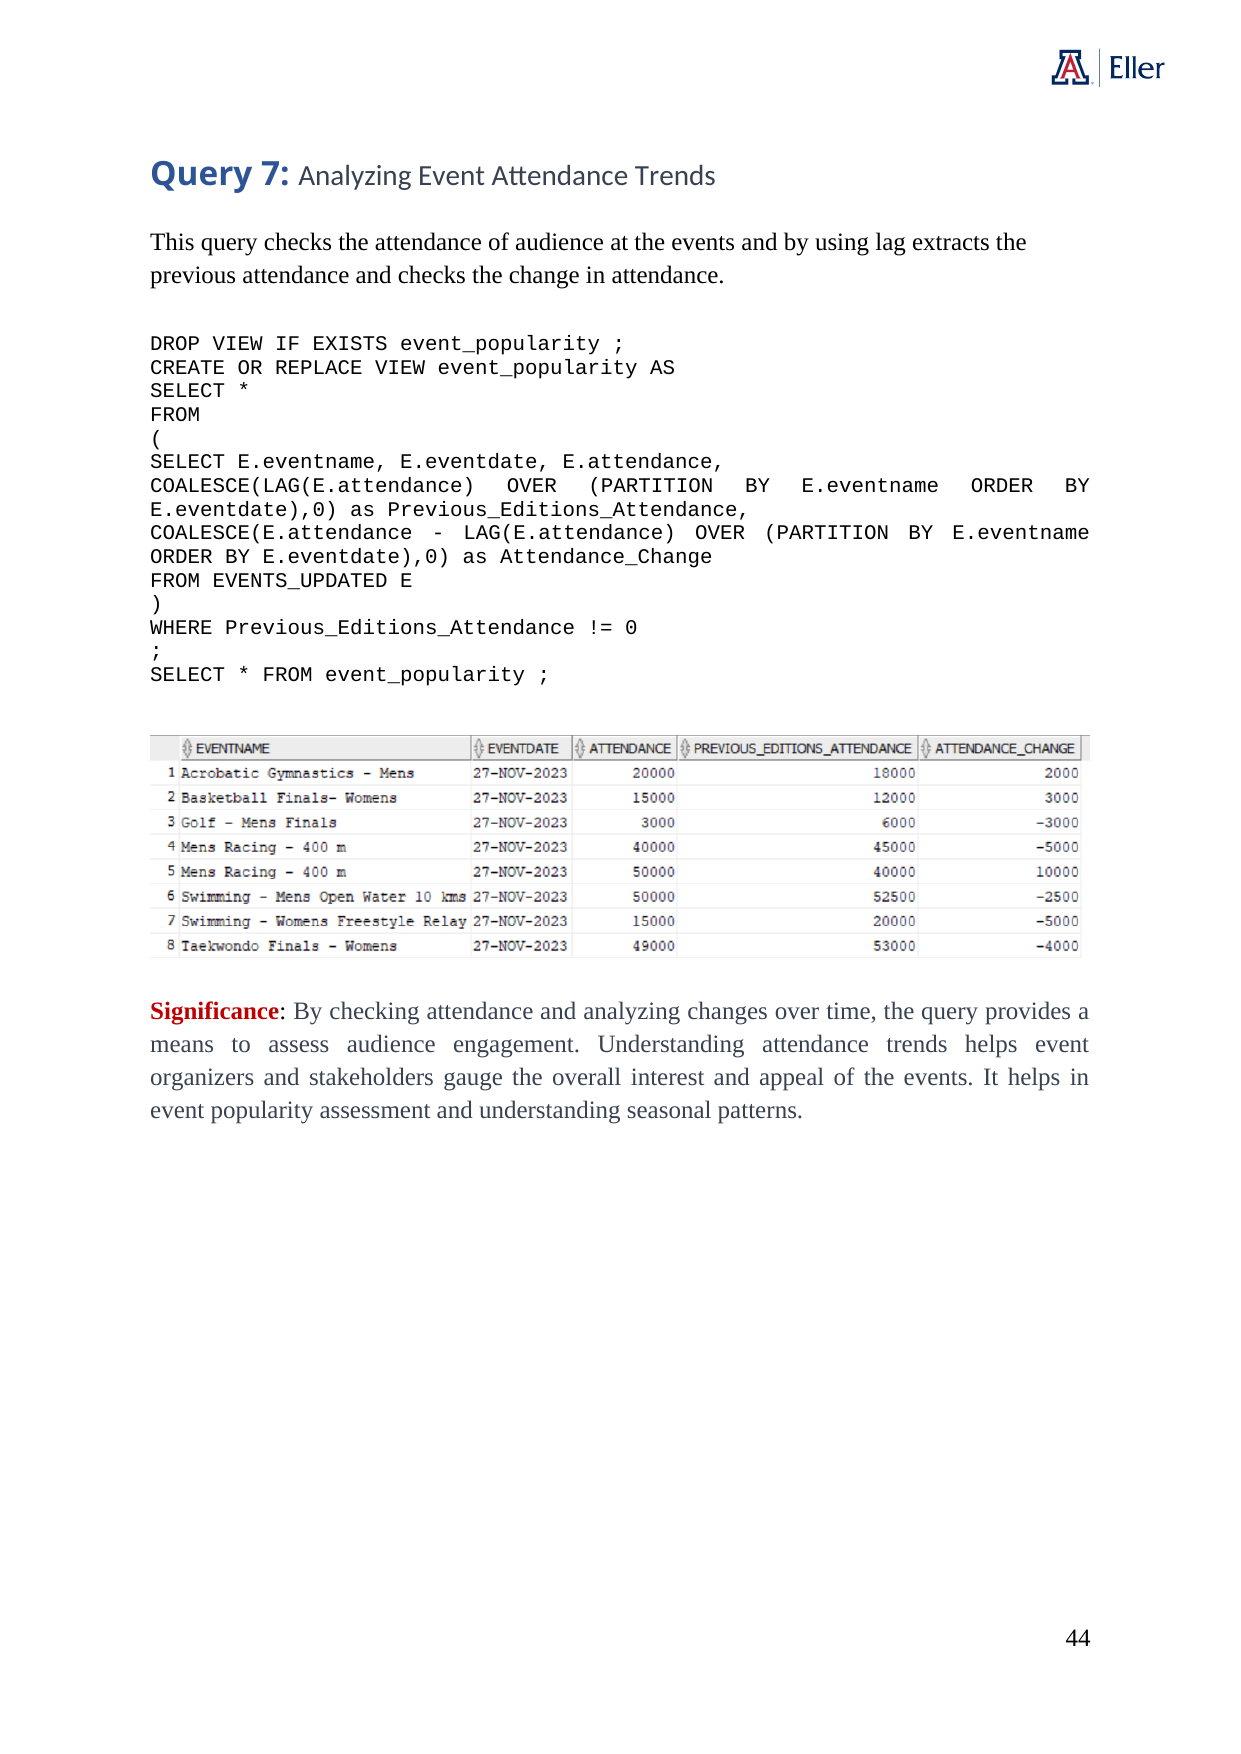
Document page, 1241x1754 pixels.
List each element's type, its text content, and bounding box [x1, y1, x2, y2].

text SELECT * FROM event_popularity ; [150, 664, 1090, 688]
text WHERE Previous_Editions_Attendance != 0 [150, 617, 1090, 641]
text CREATE OR REPLACE VIEW event_popularity AS [150, 357, 1090, 380]
picture [1036, 33, 1187, 100]
text FROM EVENTS_UPDATED E [150, 569, 1090, 593]
text ( [150, 428, 1090, 451]
text COALESCE(LAG(E.attendance) OVER (PARTITION BY E.eventname ORDER BY E.eventdate),0) as Previous_Editions_Attendance, [150, 475, 1090, 522]
text SELECT E.eventname, E.eventdate, E.attendance, [150, 451, 1090, 475]
text FROM [150, 404, 1090, 428]
text SELECT * [150, 380, 1090, 404]
subtitle This query checks the attendance of audience at the events and by using lag extracts the previous attendance and checks the change in attendance. [150, 227, 1090, 289]
text Query 7: Analyzing Event Attendance Trends [150, 150, 1090, 195]
text ) [150, 593, 1090, 617]
text COALESCE(E.attendance - LAG(E.attendance) OVER (PARTITION BY E.eventname ORDER BY E.eventdate),0) as Attendance_Change [150, 522, 1090, 569]
text DROP VIEW IF EXISTS event_popularity ; [150, 333, 1090, 357]
picture [150, 735, 1091, 967]
text Significance: By checking attendance and analyzing changes over time, the query provides a means to assess audience engagement. Understanding attendance trends helps event organizers and stakeholders gauge the overall interest and appeal of the events. It helps in event popularity assessment and understanding seasonal patterns. [150, 996, 1090, 1124]
text ; [150, 641, 1090, 664]
